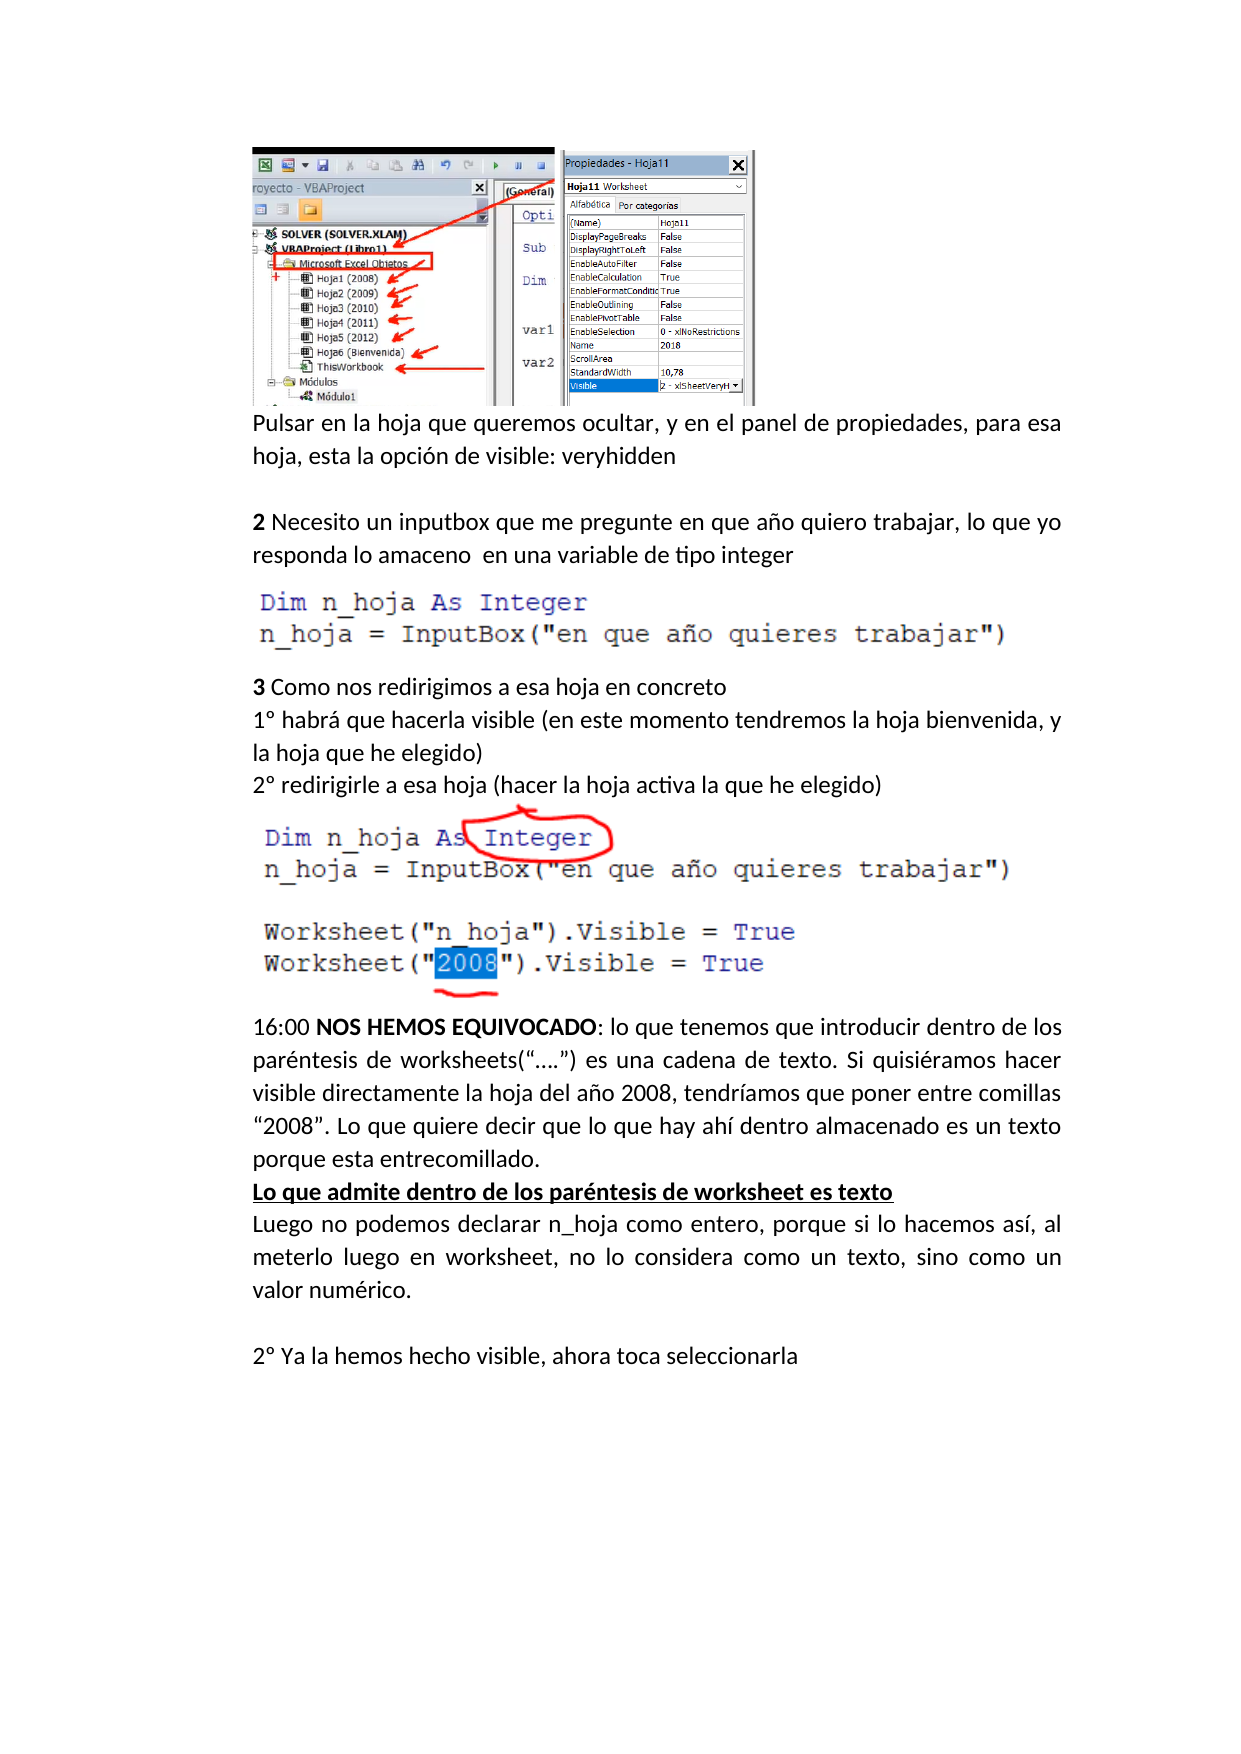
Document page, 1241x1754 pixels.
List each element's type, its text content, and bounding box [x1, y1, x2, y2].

list 2 Necesito un inputbox que me pregunte en que año quiero trabajar, lo que yo responda lo amaceno en una variable de tipo integer [252, 506, 1063, 569]
list Pulsar en la hoja que queremos ocultar, y en el panel de propiedades, para esa hoja, esta la opción de visible: veryhidden [252, 407, 1063, 471]
list 2º redirigirle a esa hoja (hacer la hoja activa la que he elegido) [252, 770, 1063, 800]
list 2º Ya la hemos hecho visible, ahora toca seleccionarla [252, 1340, 1063, 1371]
list Luego no podemos declarar n_hoja como entero, porque si lo hacemos así, al meterlo luego en worksheet, no lo considera como un texto, sino como un valor numérico. [252, 1208, 1063, 1305]
picture [252, 571, 1051, 669]
picture [560, 150, 757, 406]
list 16:00 NOS HEMOS EQUIVOCADO: lo que tenemos que introducir dentro de los paréntesis de worksheets(“….”) es una cadena de texto. Si quisiéramos hacer visible directamente la hoja del año 2008, tendríamos que poner entre comillas “2008”. Lo que quiere decir que lo que hay ahí dentro almacenado es un texto porque esta entrecomillado. [252, 1011, 1063, 1173]
picture [252, 802, 1040, 1009]
list Lo que admite dentro de los paréntesis de worksheet es texto [252, 1176, 1063, 1206]
list 3 Como nos redirigimos a esa hoja en concreto [252, 671, 1063, 701]
picture [252, 147, 555, 406]
list 1º habrá que hacerla visible (en este momento tendremos la hoja bienvenida, y la hoja que he elegido) [252, 704, 1063, 767]
